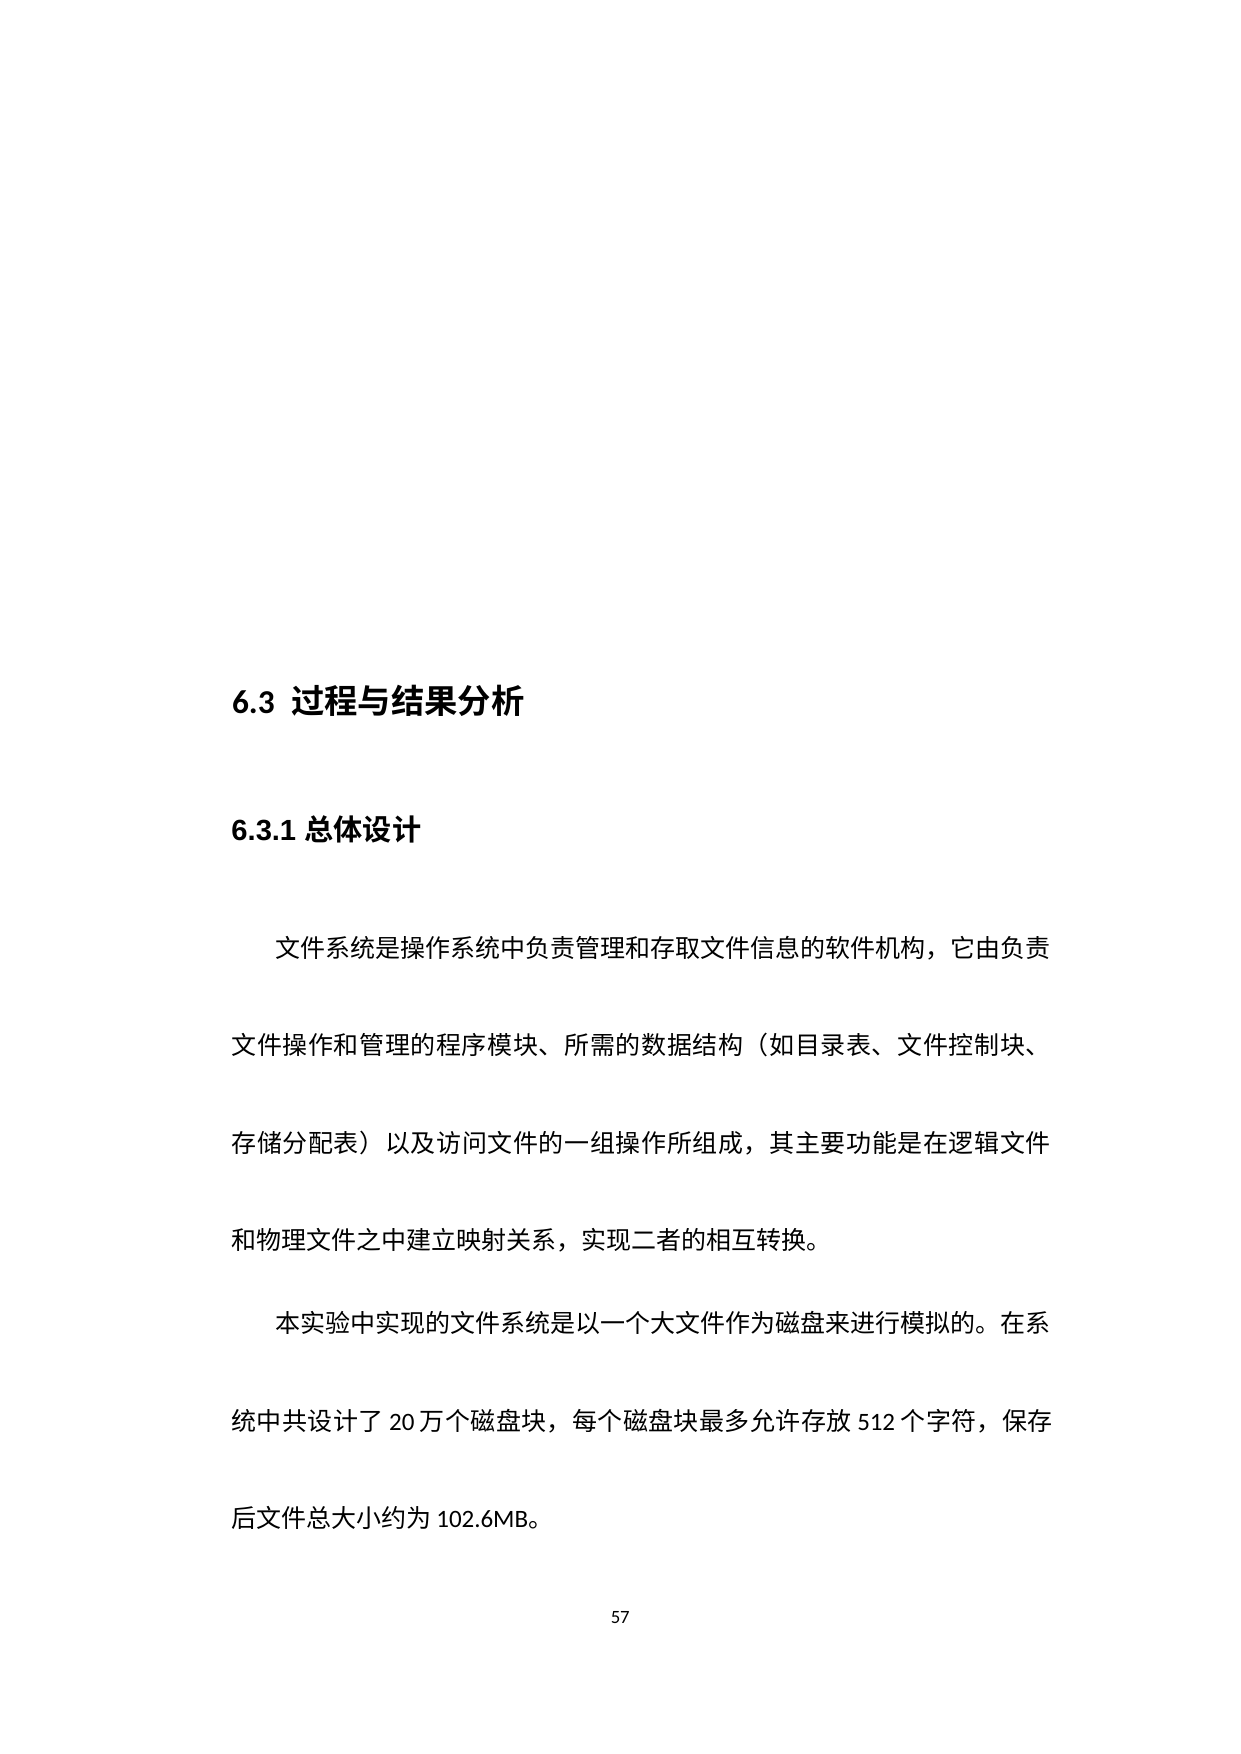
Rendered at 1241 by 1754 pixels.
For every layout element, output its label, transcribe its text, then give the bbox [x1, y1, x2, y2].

subtitle 6.3.1 总体设计 [187, 795, 1053, 860]
text 文件系统是操作系统中负责管理和存取文件信息的软件机构，它由负责文件操作和管理的程序模块、所需的数据结构（如目录表、文件控制块、存储分配表）以及访问文件的一组操作所组成，其主要功能是在逻辑文件和物理文件之中建立映射关系，实现二者的相互转换。 [231, 914, 1053, 1271]
text 本实验中实现的文件系统是以一个大文件作为磁盘来进行模拟的。在系统中共设计了20万个磁盘块，每个磁盘块最多允许存放512个字符，保存后文件总大小约为102.6MB。 [231, 1289, 1053, 1549]
subtitle 过程与结果分析 [232, 666, 1053, 731]
